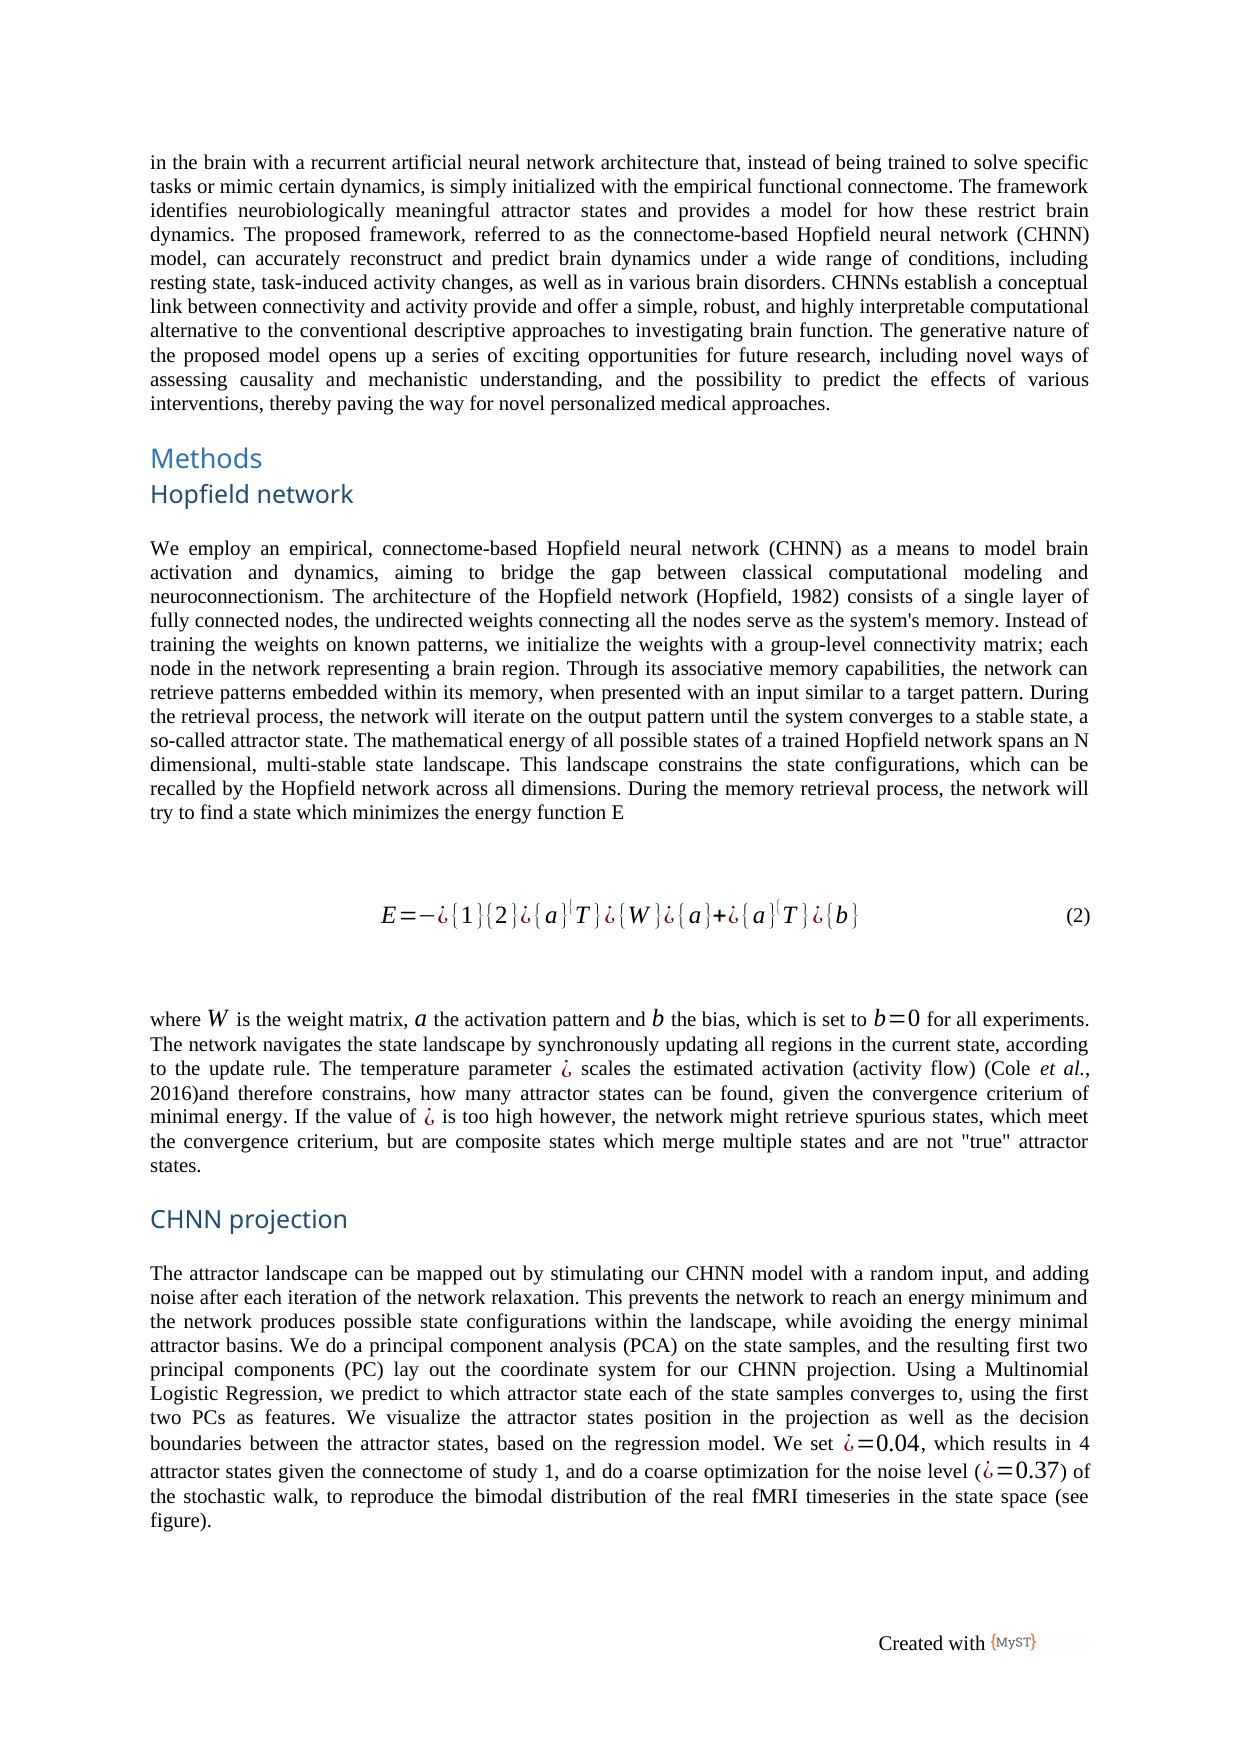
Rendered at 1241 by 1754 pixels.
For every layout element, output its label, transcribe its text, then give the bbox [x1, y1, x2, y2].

text We employ an empirical, connectome-based Hopfield neural network (CHNN) as a means to model brain activation and dynamics, aiming to bridge the gap between classical computational modeling and neuroconnectionism. The architecture of the Hopfield network (Hopfield, 1982) consists of a single layer of fully connected nodes, the undirected weights connecting all the nodes serve as the system's memory. Instead of training the weights on known patterns, we initialize the weights with a group-level connectivity matrix; each node in the network representing a brain region. Through its associative memory capabilities, the network can retrieve patterns embedded within its memory, when presented with an input similar to a target pattern. During the retrieval process, the network will iterate on the output pattern until the system converges to a stable state, a so-called attractor state. The mathematical energy of all possible states of a trained Hopfield network spans an N dimensional, multi-stable state landscape. This landscape constrains the state configurations, which can be recalled by the Hopfield network across all dimensions. During the memory retrieval process, the network will try to find a state which minimizes the energy function E [150, 536, 1090, 824]
subtitle Hopfield network [150, 477, 1090, 511]
text The attractor landscape can be mapped out by stimulating our CHNN model with a random input, and adding noise after each iteration of the network relaxation. This prevents the network to reach an energy minimum and the network produces possible state configurations within the landscape, while avoiding the energy minimal attractor basins. We do a principal component analysis (PCA) on the state samples, and the resulting first two principal components (PC) lay out the coordinate system for our CHNN projection. Using a Multinomial Logistic Regression, we predict to which attractor state each of the state samples converges to, using the first two PCs as features. We visualize the attractor states position in the projection as well as the decision boundaries between the attractor states, based on the regression model. We set , which results in 4 attractor states given the connectome of study 1, and do a coarse optimization for the noise level () of the stochastic walk, to reproduce the bimodal distribution of the real fMRI timeseries in the state space (see figure). [150, 1261, 1090, 1532]
picture [990, 1633, 1091, 1651]
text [150, 150, 1090, 415]
text where is the weight matrix, the activation pattern and the bias, which is set to for all experiments. The network navigates the state landscape by synchronously updating all regions in the current state, according to the update rule. The temperature parameter scales the estimated activation (activity flow) (Cole et al., 2016)and therefore constrains, how many attractor states can be found, given the convergence criterium of minimal energy. If the value of is too high however, the network might retrieve spurious states, which meet the convergence criterium, but are composite states which merge multiple states and are not "true" attractor states. [150, 1005, 1090, 1177]
text (2) [150, 898, 1090, 931]
subtitle Methods [150, 440, 1090, 477]
subtitle CHNN projection [150, 1202, 1090, 1236]
